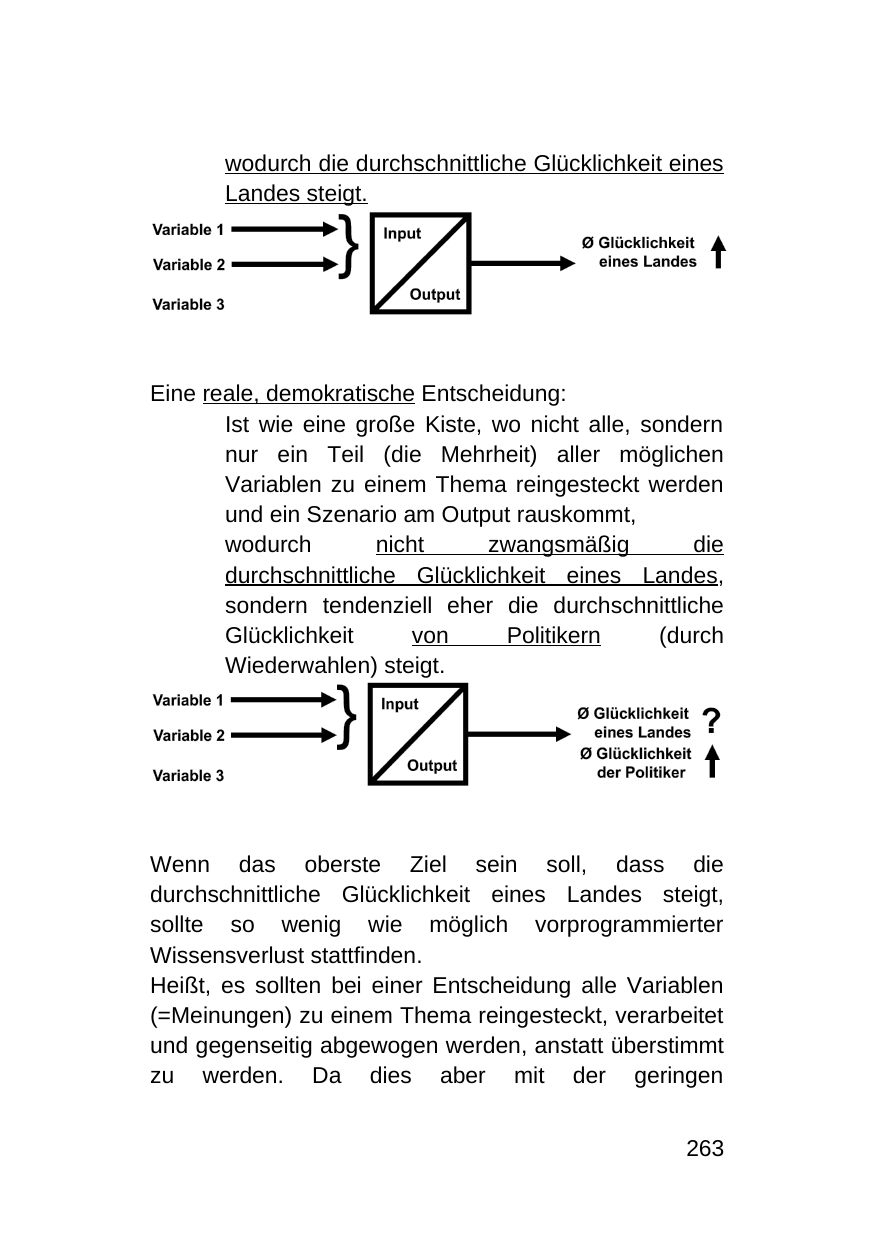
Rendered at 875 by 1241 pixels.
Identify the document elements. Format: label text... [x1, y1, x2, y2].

picture [150, 210, 728, 317]
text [150, 972, 724, 1089]
text Eine reale, demokratische Entscheidung: [150, 380, 724, 407]
picture [150, 682, 722, 787]
text wodurch die durchschnittliche Glücklichkeit eines Landes steigt. [225, 150, 724, 173]
text Ist wie eine große Kiste, wo nicht alle, sondern nur ein Teil (die Mehrheit) aller möglichen Variablen zu einem Thema reingesteckt werden und ein Szenario am Output rauskommt, [225, 411, 724, 528]
text Wenn das oberste Ziel sein soll, dass die durchschnittliche Glücklichkeit eines Landes steigt, sollte so wenig wie möglich vorprogrammierter Wissensverlust stattfinden. [150, 851, 724, 968]
text wodurch die durchschnittliche Glücklichkeit eines Landes steigt. [225, 174, 724, 207]
text wodurch nicht zwangsmäßig die durchschnittliche Glücklichkeit eines Landes, sondern tendenziell eher die durchschnittliche Glücklichkeit von Politikern (durch Wiederwahlen) steigt. [225, 531, 724, 679]
